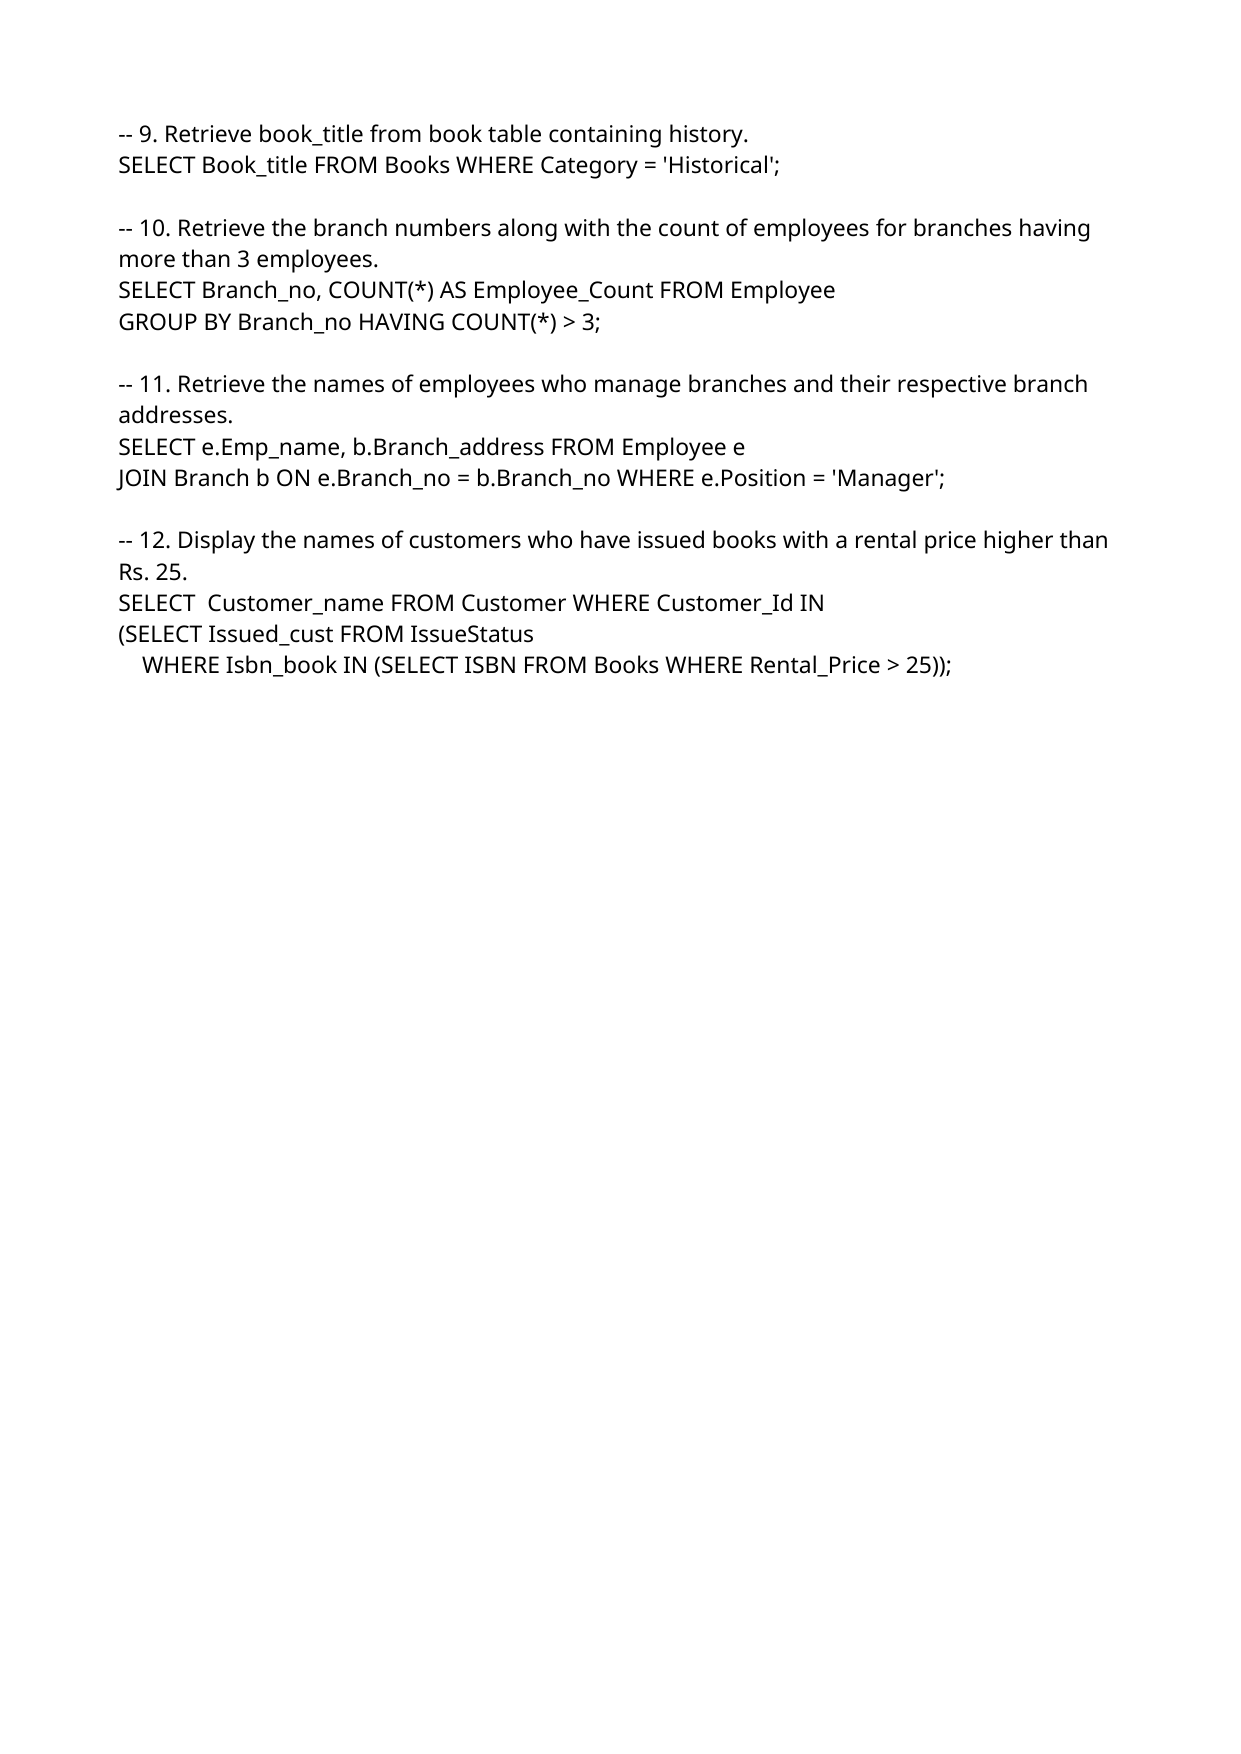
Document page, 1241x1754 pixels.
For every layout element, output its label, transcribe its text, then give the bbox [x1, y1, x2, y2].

text -- 11. Retrieve the names of employees who manage branches and their respective branch addresses. [118, 368, 1122, 431]
text WHERE Isbn_book IN (SELECT ISBN FROM Books WHERE Rental_Price > 25)); [118, 649, 1122, 681]
text -- 12. Display the names of customers who have issued books with a rental price higher than Rs. 25. [118, 524, 1122, 587]
text (SELECT Issued_cust FROM IssueStatus [118, 618, 1122, 649]
text -- 10. Retrieve the branch numbers along with the count of employees for branches having more than 3 employees. [118, 212, 1122, 274]
text SELECT e.Emp_name, b.Branch_address FROM Employee e [118, 431, 1122, 462]
text -- 9. Retrieve book_title from book table containing history. [118, 118, 1122, 149]
text GROUP BY Branch_no HAVING COUNT(*) > 3; [118, 306, 1122, 337]
text SELECT Branch_no, COUNT(*) AS Employee_Count FROM Employee [118, 274, 1122, 306]
text JOIN Branch b ON e.Branch_no = b.Branch_no WHERE e.Position = 'Manager'; [118, 462, 1122, 493]
text SELECT Customer_name FROM Customer WHERE Customer_Id IN [118, 587, 1122, 618]
text SELECT Book_title FROM Books WHERE Category = 'Historical'; [118, 149, 1122, 181]
